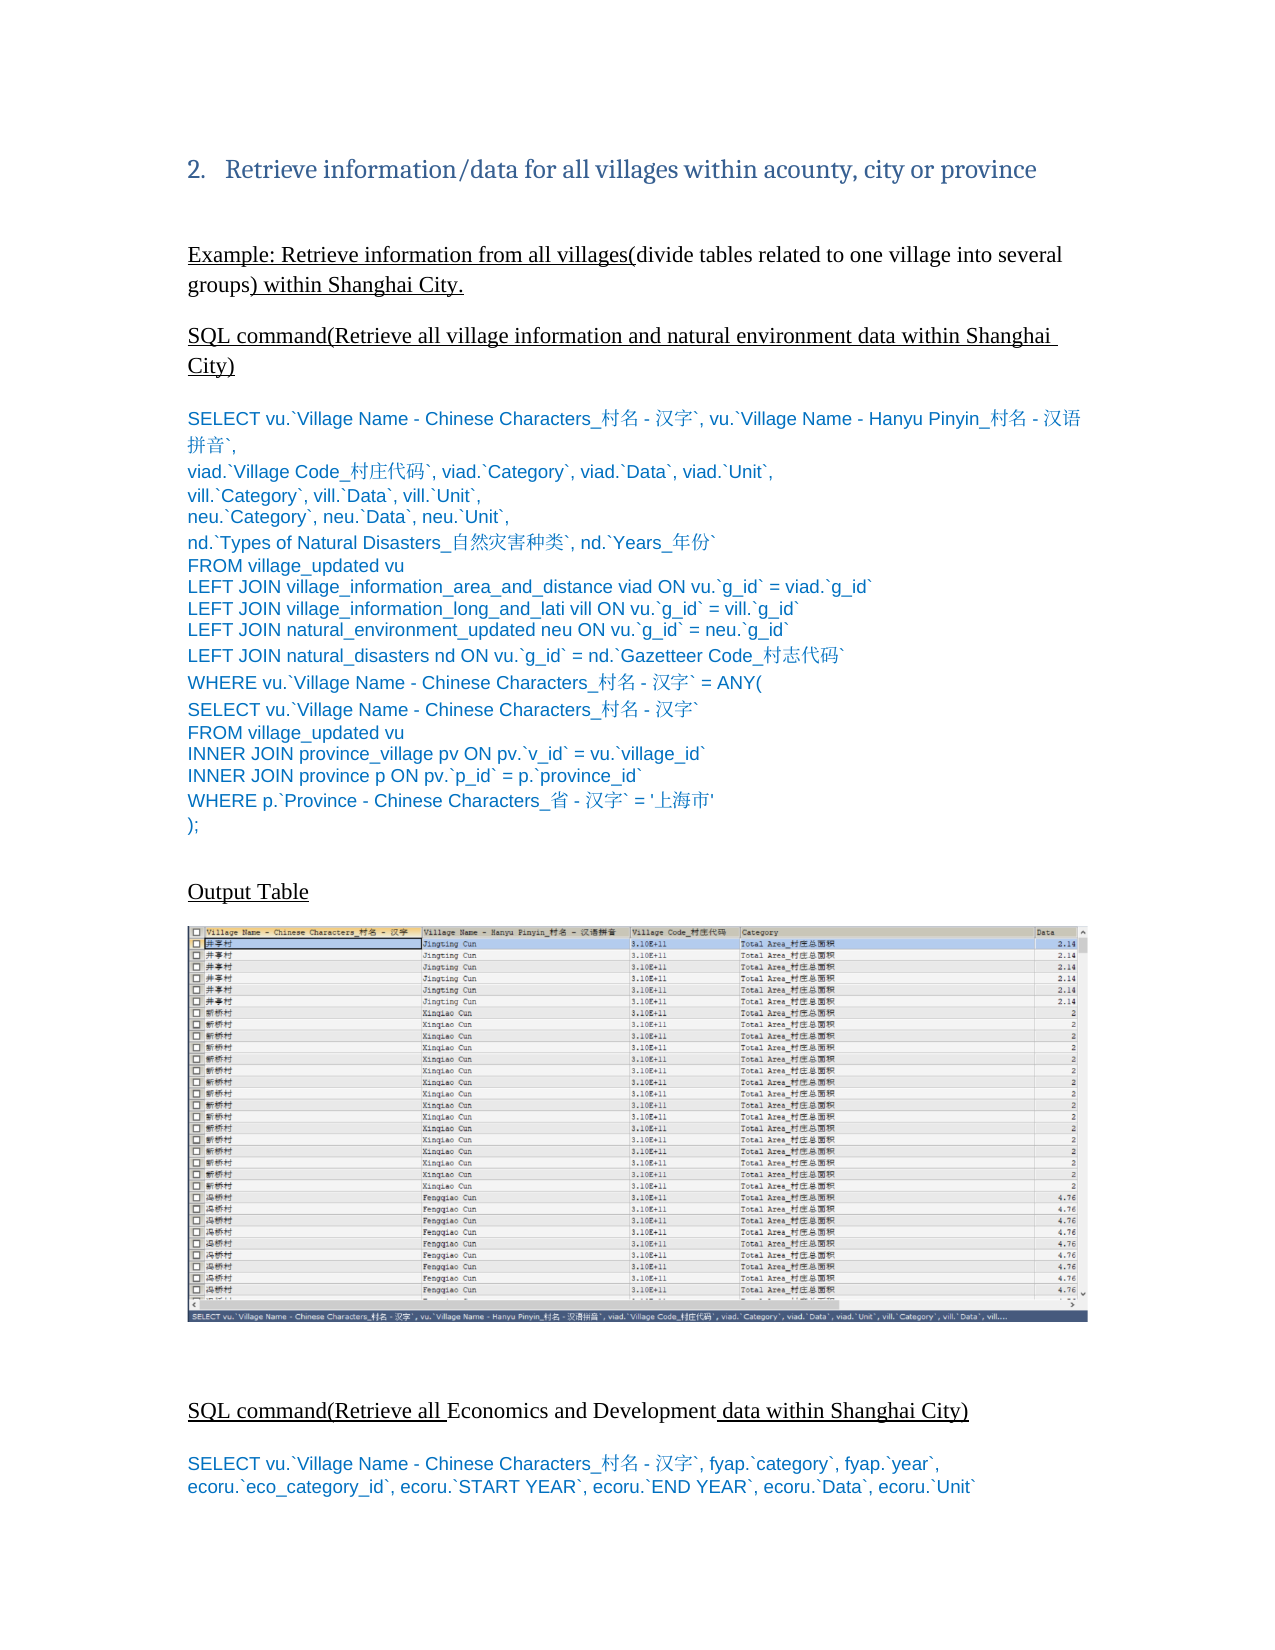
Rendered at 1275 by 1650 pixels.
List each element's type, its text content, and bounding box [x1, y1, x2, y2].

text vill.`Category`, vill.`Data`, vill.`Unit`, [187, 484, 1087, 506]
subtitle Retrieve information/data for all villages within acounty, city or province [187, 154, 1087, 185]
text WHERE p.`Province - Chinese Characters_省 - 汉字` = '上海市' [187, 786, 1087, 813]
text FROM village_updated vu [187, 722, 1087, 743]
text nd.`Types of Natural Disasters_自然灾害种类`, nd.`Years_年份` [187, 527, 1087, 554]
text SQL command(Retrieve all village information and natural environment data within Shanghai City) [187, 322, 1087, 379]
text Example: Retrieve information from all villages(divide tables related to one village into several groups) within Shanghai City. [187, 241, 1087, 297]
text SQL command(Retrieve all Economics and Development data within Shanghai City) [187, 1398, 1087, 1424]
text FROM village_updated vu [187, 554, 1087, 576]
text SELECT vu.`Village Name - Chinese Characters_村名 - 汉字`, vu.`Village Name - Hanyu Pinyin_村名 - 汉语拼音`, [187, 403, 1087, 457]
text LEFT JOIN village_information_area_and_distance viad ON vu.`g_id` = viad.`g_id` [187, 576, 1087, 598]
text INNER JOIN province p ON pv.`p_id` = p.`province_id` [187, 765, 1087, 786]
text ); [187, 813, 1087, 835]
text neu.`Category`, neu.`Data`, neu.`Unit`, [187, 506, 1087, 527]
text INNER JOIN province_village pv ON pv.`v_id` = vu.`village_id` [187, 743, 1087, 765]
text SELECT vu.`Village Name - Chinese Characters_村名 - 汉字`, fyap.`category`, fyap.`year`, [187, 1449, 1087, 1476]
picture [187, 926, 1088, 1322]
text Output Table [187, 878, 1087, 904]
text ecoru.`eco_category_id`, ecoru.`START YEAR`, ecoru.`END YEAR`, ecoru.`Data`, ecoru.`Unit` [187, 1476, 1087, 1497]
text WHERE vu.`Village Name - Chinese Characters_村名 - 汉字` = ANY( [187, 668, 1087, 695]
text SELECT vu.`Village Name - Chinese Characters_村名 - 汉字` [187, 695, 1087, 722]
text LEFT JOIN village_information_long_and_lati vill ON vu.`g_id` = vill.`g_id` [187, 598, 1087, 619]
text viad.`Village Code_村庄代码`, viad.`Category`, viad.`Data`, viad.`Unit`, [187, 457, 1087, 484]
text LEFT JOIN natural_disasters nd ON vu.`g_id` = nd.`Gazetteer Code_村志代码` [187, 641, 1087, 668]
text LEFT JOIN natural_environment_updated neu ON vu.`g_id` = neu.`g_id` [187, 619, 1087, 641]
